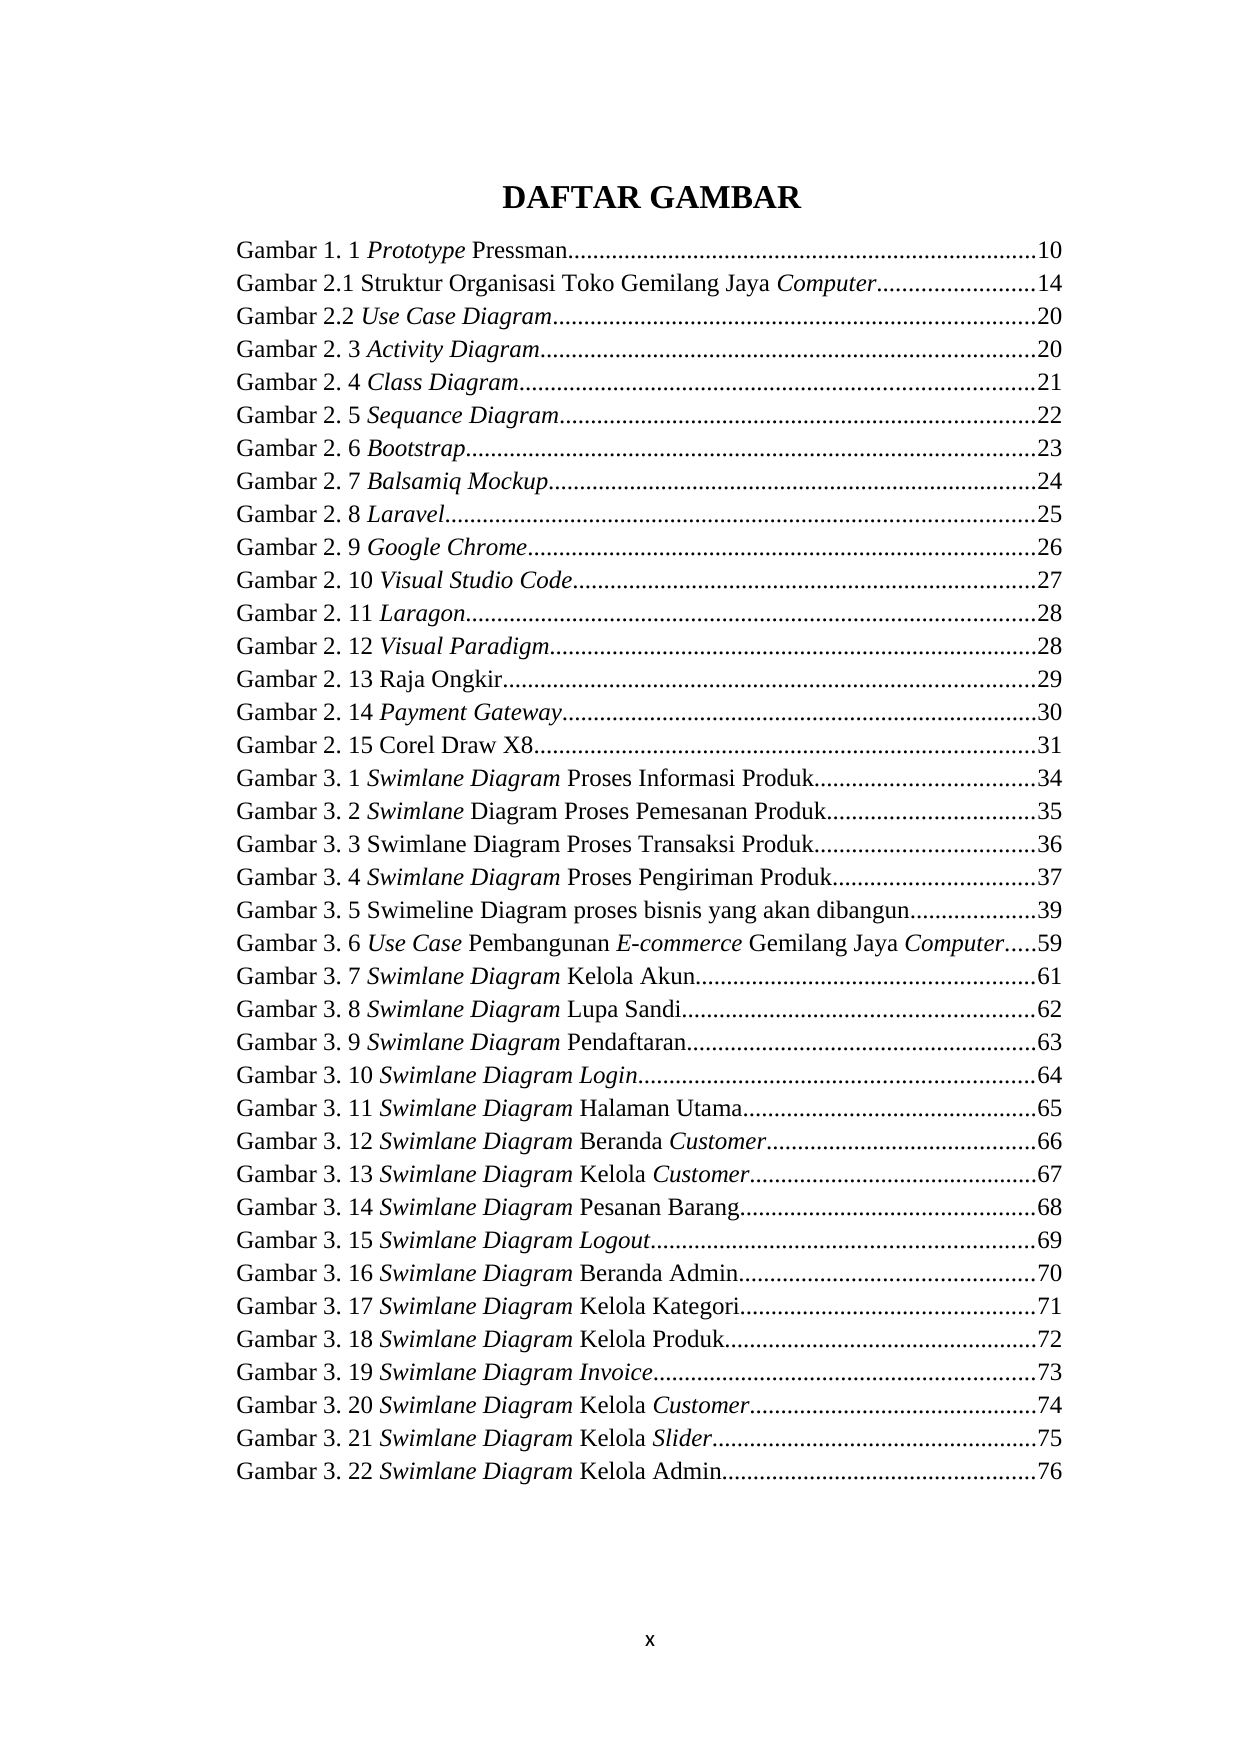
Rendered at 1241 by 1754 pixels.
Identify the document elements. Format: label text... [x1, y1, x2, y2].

text Gambar 3. 4 Swimlane Diagram Proses Pengiriman Produk 37 [236, 862, 1063, 891]
text Gambar 3. 1 Swimlane Diagram Proses Informasi Produk 34 [236, 763, 1063, 792]
text Gambar 3. 13 Swimlane Diagram Kelola Customer 67 [236, 1159, 1063, 1188]
text Gambar 3. 19 Swimlane Diagram Invoice 73 [236, 1357, 1063, 1386]
text Gambar 2. 5 Sequance Diagram 22 [236, 400, 1063, 428]
text Gambar 2. 9 Google Chrome 26 [236, 532, 1063, 561]
text Gambar 3. 22 Swimlane Diagram Kelola Admin 76 [236, 1456, 1063, 1485]
text Gambar 2. 11 Laragon 28 [236, 598, 1063, 627]
text Gambar 3. 8 Swimlane Diagram Lupa Sandi 62 [236, 994, 1063, 1023]
text Gambar 3. 17 Swimlane Diagram Kelola Kategori 71 [236, 1291, 1063, 1320]
text Gambar 3. 9 Swimlane Diagram Pendaftaran 63 [236, 1027, 1063, 1056]
text Gambar 3. 10 Swimlane Diagram Login 64 [236, 1060, 1063, 1089]
text Gambar 2. 7 Balsamiq Mockup 24 [236, 466, 1063, 494]
text Gambar 3. 7 Swimlane Diagram Kelola Akun 61 [236, 961, 1063, 990]
text Gambar 2. 4 Class Diagram 21 [236, 367, 1063, 396]
subtitle DAFTAR GAMBAR [236, 177, 1063, 216]
text Gambar 3. 12 Swimlane Diagram Beranda Customer 66 [236, 1126, 1063, 1155]
text Gambar 2. 8 Laravel 25 [236, 499, 1063, 528]
text Gambar 3. 14 Swimlane Diagram Pesanan Barang 68 [236, 1192, 1063, 1221]
text Gambar 2. 12 Visual Paradigm 28 [236, 631, 1063, 660]
text Gambar 3. 20 Swimlane Diagram Kelola Customer 74 [236, 1390, 1063, 1419]
text Gambar 2. 15 Corel Draw X8 31 [236, 730, 1063, 759]
text Gambar 3. 15 Swimlane Diagram Logout 69 [236, 1225, 1063, 1254]
text Gambar 3. 11 Swimlane Diagram Halaman Utama 65 [236, 1093, 1063, 1122]
text Gambar 2. 14 Payment Gateway 30 [236, 697, 1063, 726]
text Gambar 2.1 Struktur Organisasi Toko Gemilang Jaya Computer 14 [236, 268, 1063, 296]
text Gambar 1. 1 Prototype Pressman 10 [236, 235, 1063, 263]
text Gambar 2. 13 Raja Ongkir 29 [236, 664, 1063, 693]
text Gambar 2.2 Use Case Diagram 20 [236, 301, 1063, 329]
text Gambar 3. 5 Swimeline Diagram proses bisnis yang akan dibangun 39 [236, 895, 1063, 924]
text Gambar 3. 21 Swimlane Diagram Kelola Slider 75 [236, 1423, 1063, 1452]
text Gambar 3. 3 Swimlane Diagram Proses Transaksi Produk 36 [236, 829, 1063, 858]
text Gambar 2. 6 Bootstrap 23 [236, 433, 1063, 462]
text Gambar 3. 18 Swimlane Diagram Kelola Produk 72 [236, 1324, 1063, 1353]
text Gambar 3. 2 Swimlane Diagram Proses Pemesanan Produk 35 [236, 796, 1063, 825]
text Gambar 3. 16 Swimlane Diagram Beranda Admin 70 [236, 1258, 1063, 1287]
text Gambar 2. 3 Activity Diagram 20 [236, 334, 1063, 362]
text Gambar 3. 6 Use Case Pembangunan E-commerce Gemilang Jaya Computer 59 [236, 928, 1063, 957]
text Gambar 2. 10 Visual Studio Code 27 [236, 565, 1063, 594]
